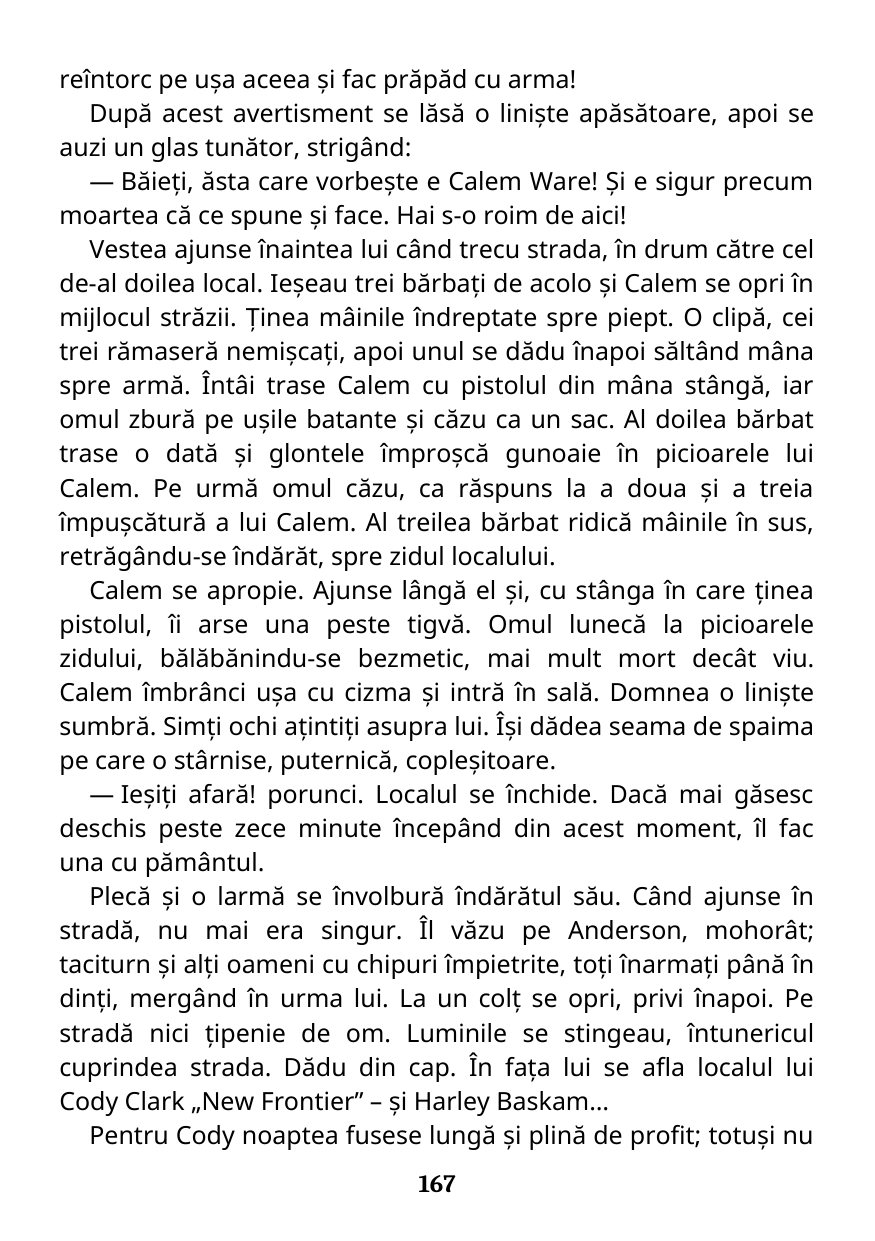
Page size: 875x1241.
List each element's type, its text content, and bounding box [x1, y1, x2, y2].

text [59, 1117, 815, 1151]
text Plecă şi o larmă se învolbură îndărătul său. Când ajunse în stradă, nu mai era singur. Îl văzu pe Anderson, mohorât; taciturn şi alţi oameni cu chipuri împietrite, toţi înarmaţi până în dinţi, mergând în urma lui. La un colţ se opri, privi înapoi. Pe stradă nici ţipenie de om. Luminile se stingeau, întunericul cuprindea strada. Dădu din cap. În faţa lui se afla localul lui Cody Clark „New Frontier” – şi Harley Baskam… [59, 879, 815, 1117]
text Vestea ajunse înaintea lui când trecu strada, în drum către cel de-al doilea local. Ieşeau trei bărbaţi de acolo şi Calem se opri în mijlocul străzii. Ţinea mâinile îndreptate spre piept. O clipă, cei trei rămaseră nemişcaţi, apoi unul se dădu înapoi săltând mâna spre armă. Întâi trase Calem cu pistolul din mâna stângă, iar omul zbură pe uşile batante şi căzu ca un sac. Al doilea bărbat trase o dată şi glontele împroşcă gunoaie în picioarele lui Calem. Pe urmă omul căzu, ca răspuns la a doua şi a treia împuşcătură a lui Calem. Al treilea bărbat ridică mâinile în sus, retrăgându-se îndărăt, spre zidul localului. [59, 232, 815, 572]
text — Ieşiţi afară! porunci. Localul se închide. Dacă mai găsesc deschis peste zece minute începând din acest moment, îl fac una cu pământul. [59, 777, 815, 879]
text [59, 61, 815, 96]
text După acest avertisment se lăsă o linişte apăsătoare, apoi se auzi un glas tunător, strigând: [59, 96, 815, 164]
text — Băieţi, ăsta care vorbeşte e Calem Ware! Şi e sigur precum moartea că ce spune şi face. Hai s-o roim de aici! [59, 164, 815, 232]
text Calem se apropie. Ajunse lângă el şi, cu stânga în care ţinea pistolul, îi arse una peste tigvă. Omul lunecă la picioarele zidului, bălăbănindu-se bezmetic, mai mult mort decât viu. Calem îmbrânci uşa cu cizma şi intră în sală. Domnea o linişte sumbră. Simţi ochi aţintiţi asupra lui. Îşi dădea seama de spaima pe care o stârnise, puternică, copleşitoare. [59, 572, 815, 777]
